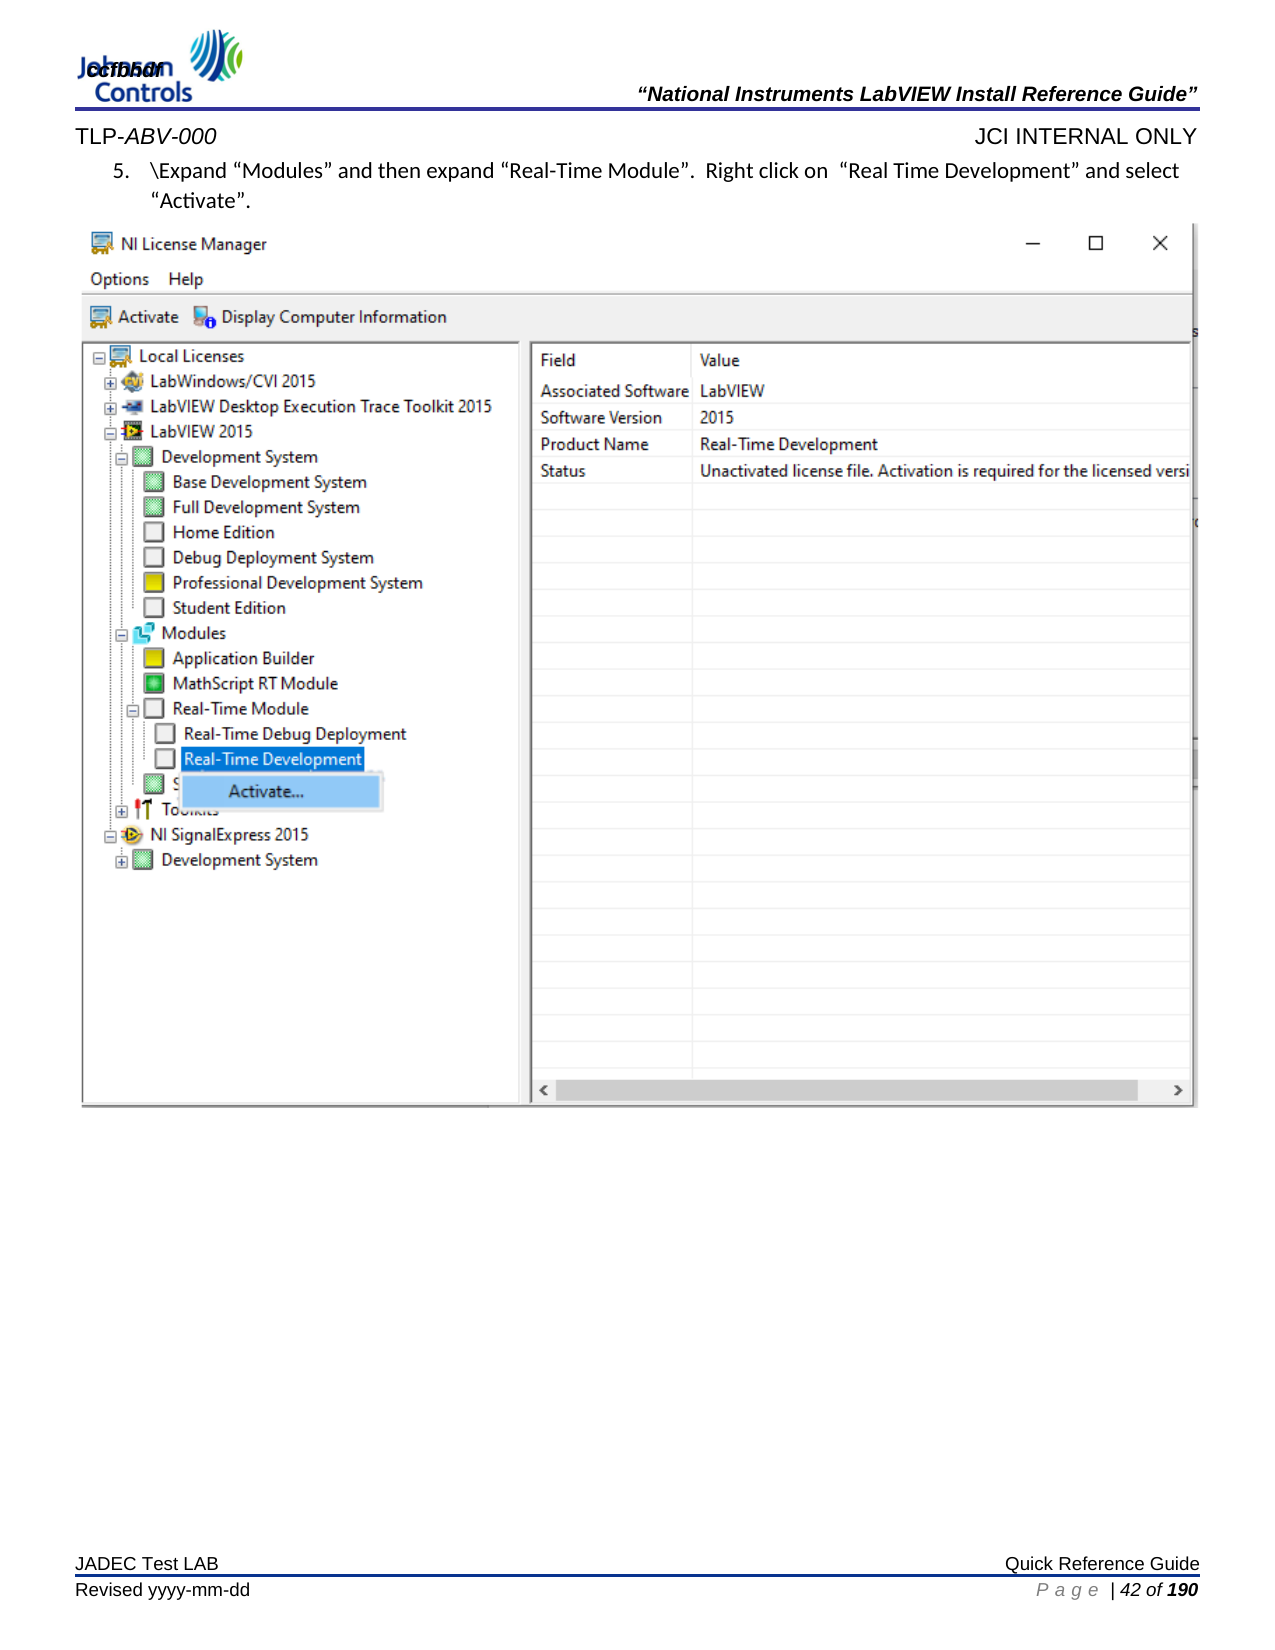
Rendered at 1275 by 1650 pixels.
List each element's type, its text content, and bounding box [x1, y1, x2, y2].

picture [75, 218, 1200, 1108]
list \Expand “Modules” and then expand “Real-Time Module”. Right click on “Real Time Development” and select “Activate”. [112, 156, 1200, 214]
picture [76, 26, 246, 105]
